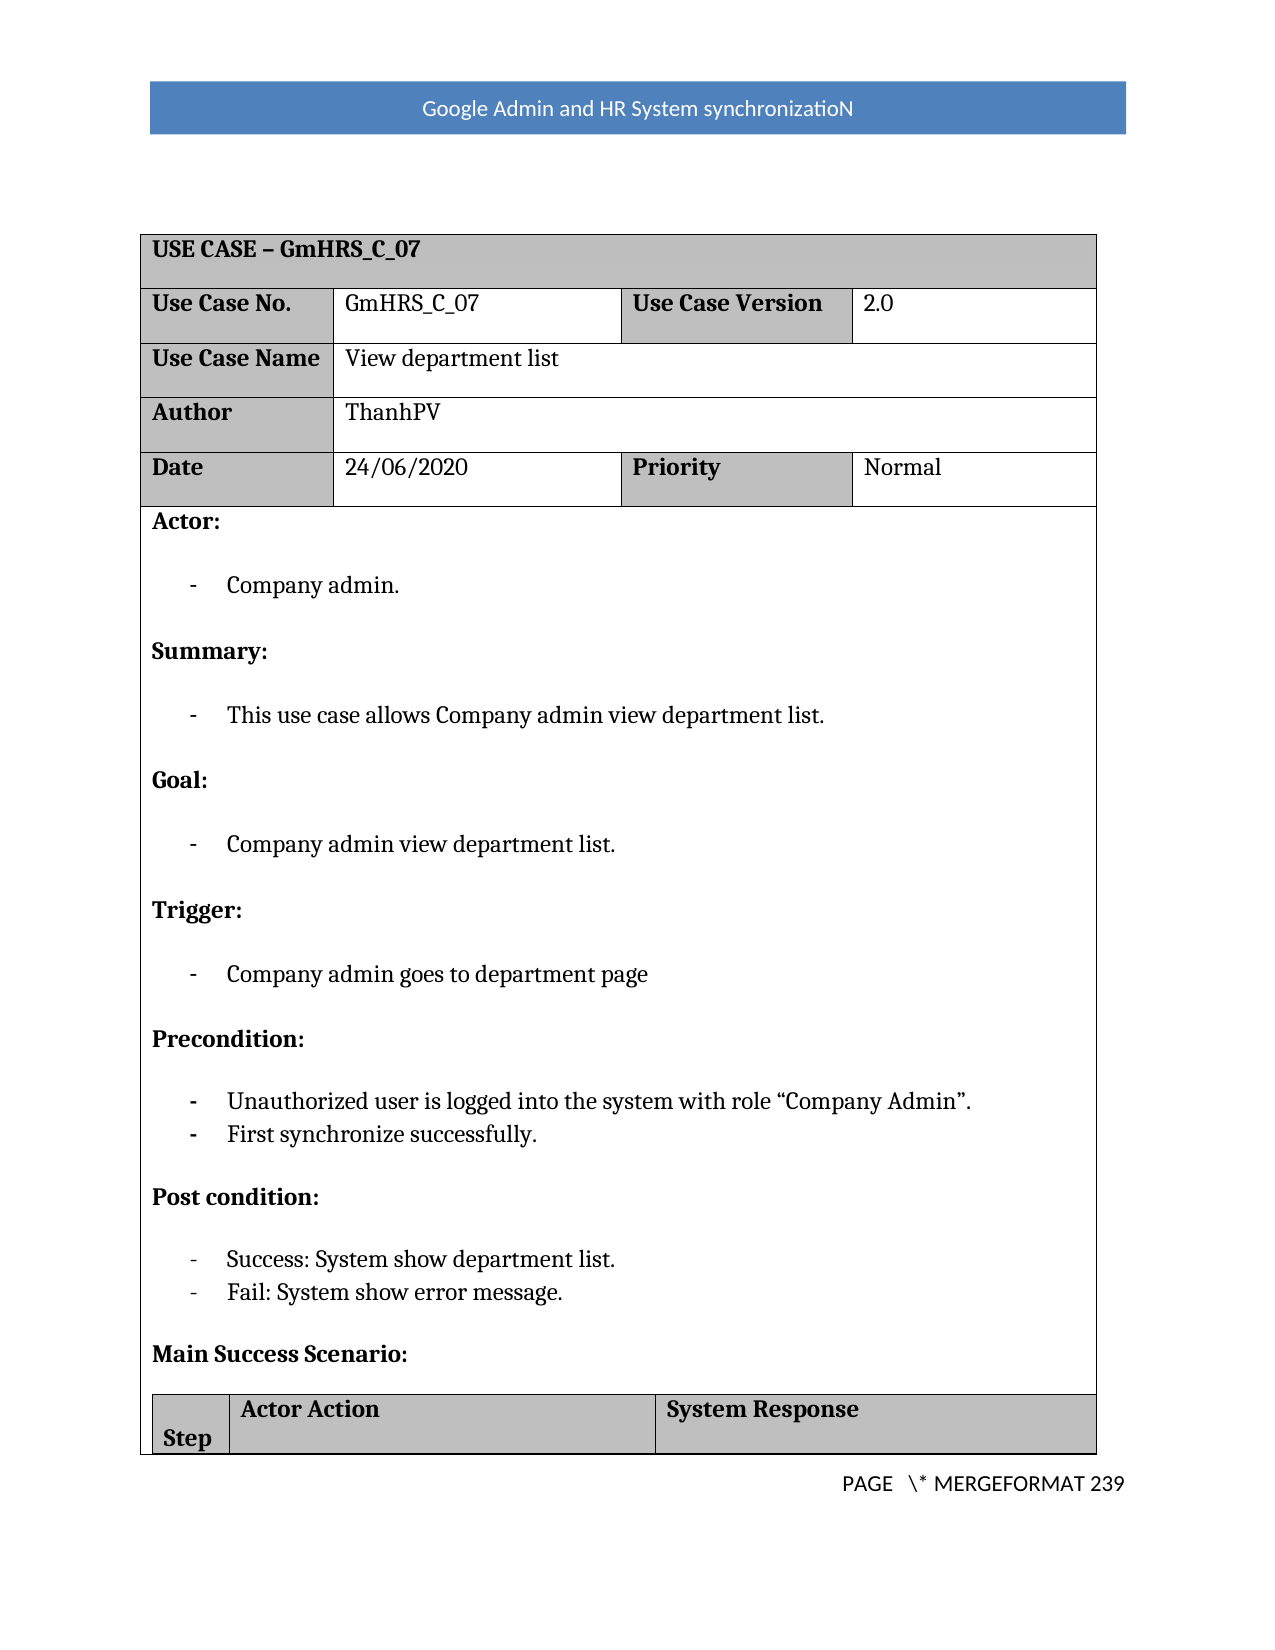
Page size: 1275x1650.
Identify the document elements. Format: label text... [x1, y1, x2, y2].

table_cell Use Case Name [141, 344, 333, 397]
table_header USE CASE – GmHRS_C_07 [141, 235, 1096, 288]
table_cell Normal [853, 453, 1096, 506]
table_cell ThanhPV [334, 398, 1096, 452]
table_cell GmHRS_C_07 [334, 289, 621, 343]
table_cell View department list [334, 344, 1096, 397]
table_cell Author [141, 398, 333, 452]
table_cell 24/06/2020 [334, 453, 621, 506]
table_cell Date [141, 453, 333, 506]
table_cell Priority [622, 453, 852, 506]
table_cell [141, 507, 1096, 1454]
table_cell 2.0 [853, 289, 1096, 343]
table_cell Use Case No. [141, 289, 333, 343]
table_cell Use Case Version [622, 289, 852, 343]
